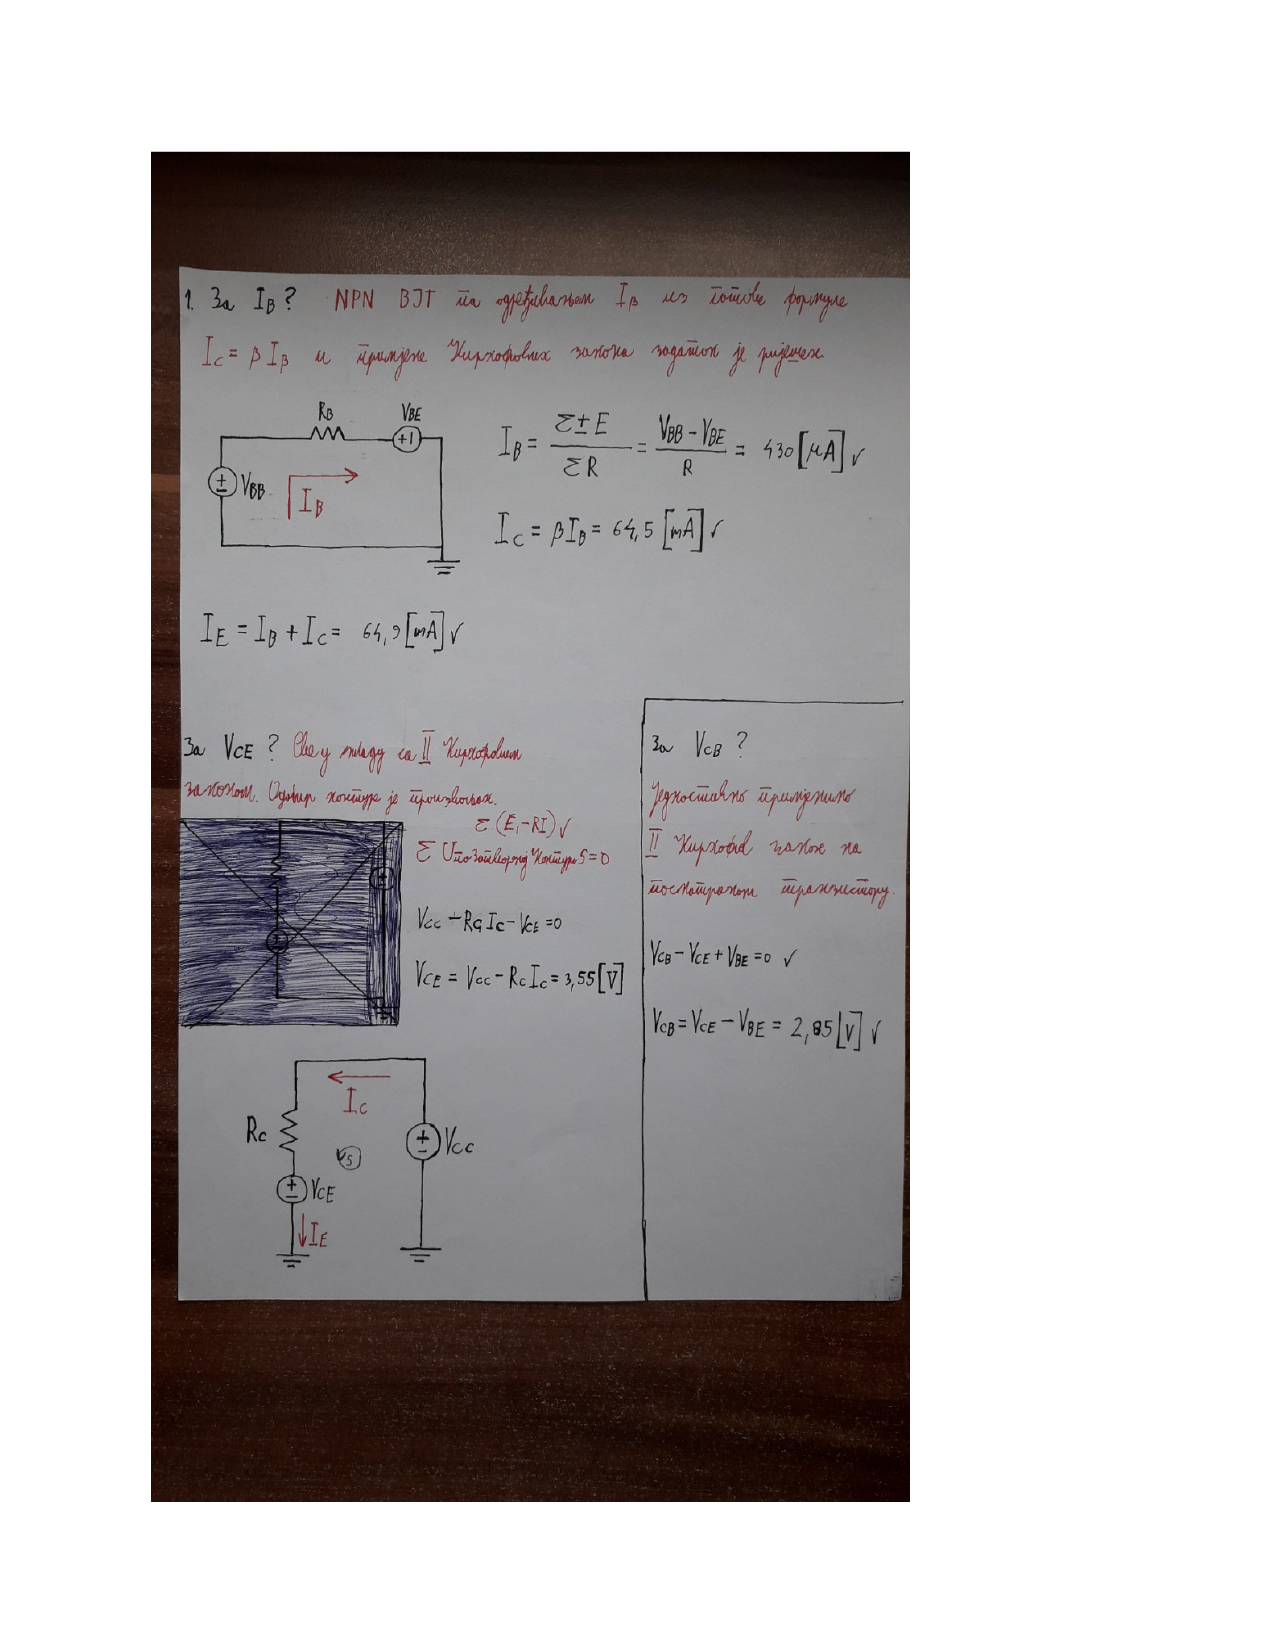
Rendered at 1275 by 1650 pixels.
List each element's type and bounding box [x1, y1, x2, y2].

picture [151, 153, 910, 1502]
